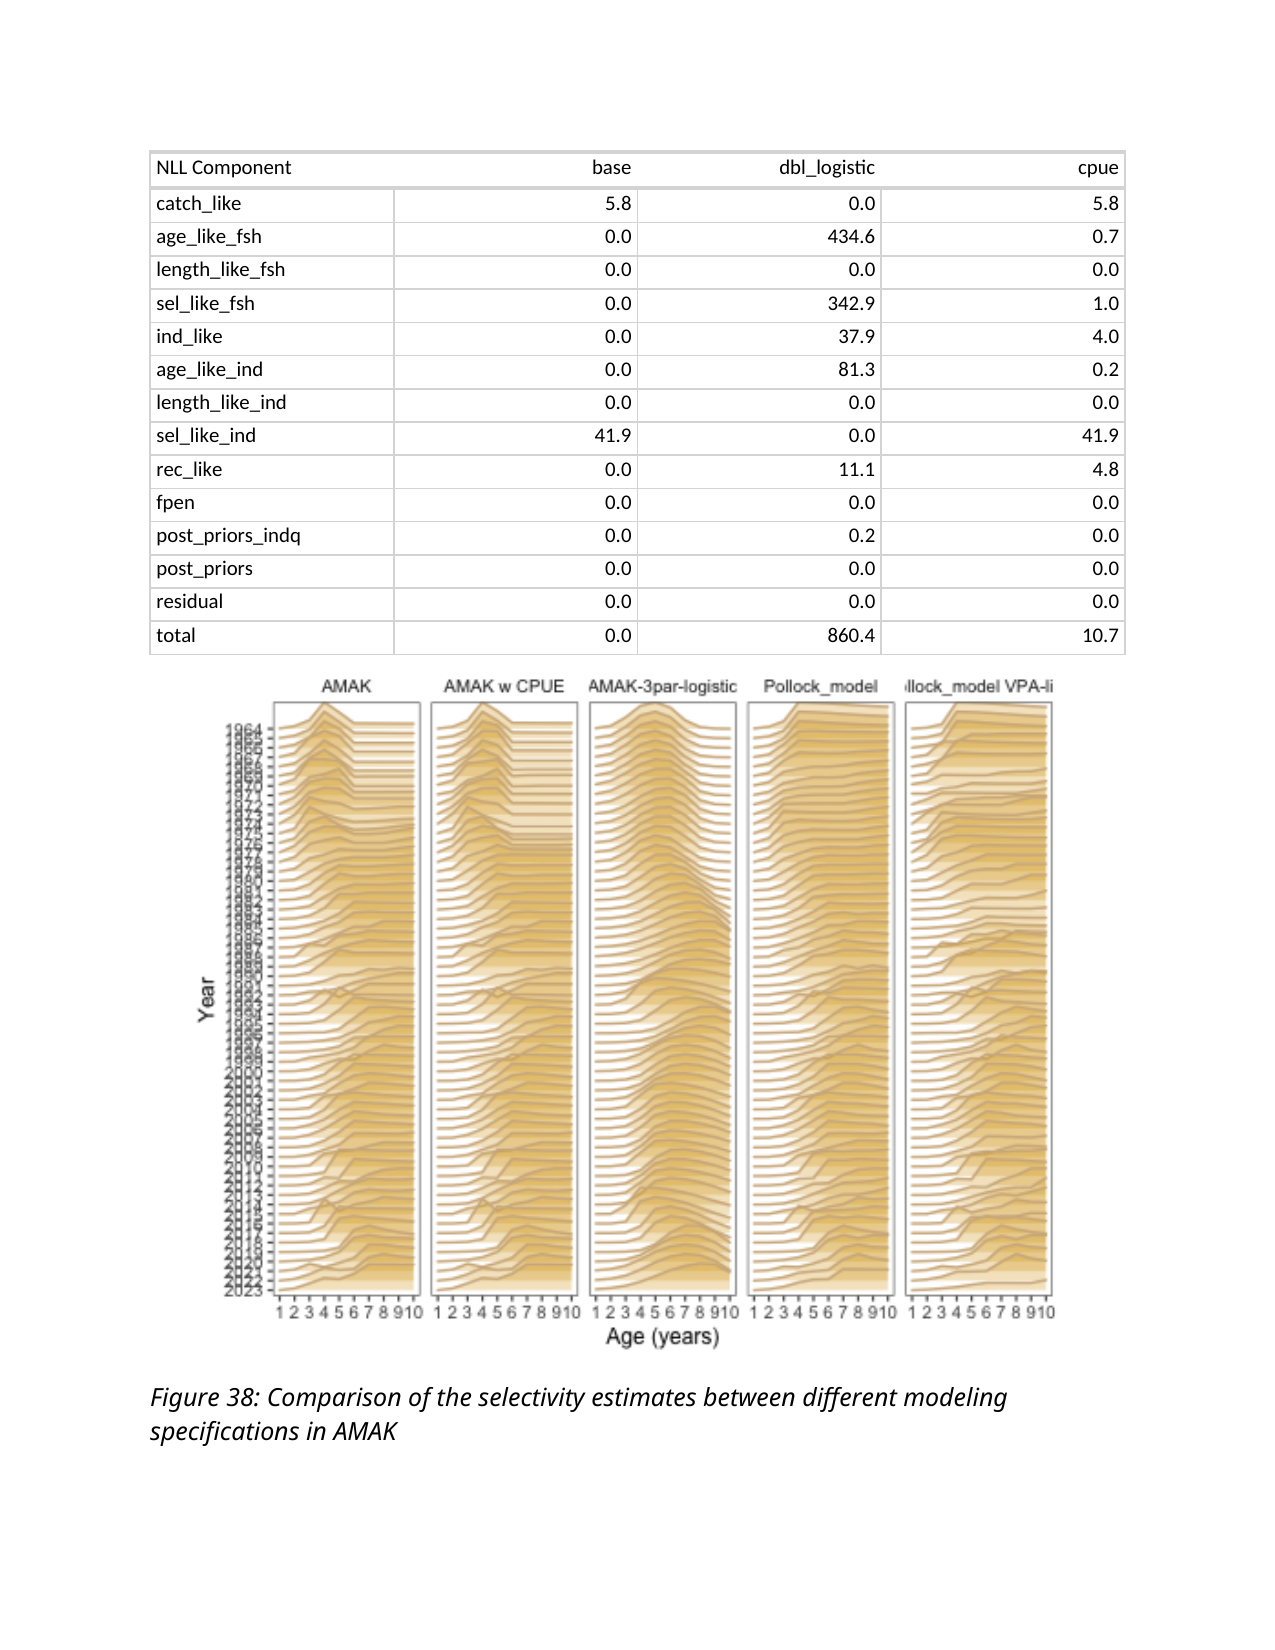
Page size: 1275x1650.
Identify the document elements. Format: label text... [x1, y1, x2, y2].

table_cell 0.0 [395, 456, 637, 487]
table_cell catch_like [151, 190, 393, 222]
table_cell 37.9 [638, 323, 880, 354]
table_cell sel_like_fsh [151, 290, 393, 321]
table_cell 0.0 [882, 390, 1124, 421]
table_cell 0.0 [395, 522, 637, 554]
table_cell fpen [151, 489, 393, 521]
table_cell ind_like [151, 323, 393, 354]
table_cell 11.1 [638, 456, 880, 487]
table_cell age_like_ind [151, 356, 393, 388]
table_cell total [151, 622, 393, 654]
table_header dbl_logistic [638, 154, 881, 186]
table_cell 0.0 [395, 390, 637, 421]
table_cell 0.0 [638, 589, 880, 620]
table_cell 0.0 [395, 323, 637, 354]
table_cell 5.8 [882, 190, 1124, 222]
table_cell 0.7 [882, 223, 1124, 255]
table_header base [394, 154, 637, 186]
table_cell 10.7 [882, 622, 1124, 654]
table_cell 0.0 [882, 522, 1124, 554]
table_cell 0.0 [638, 556, 880, 587]
table_cell 0.0 [882, 257, 1124, 288]
table_cell length_like_ind [151, 390, 393, 421]
table_header NLL Component [151, 154, 394, 186]
table_cell rec_like [151, 456, 393, 487]
table_cell 0.0 [638, 423, 880, 454]
table_cell 0.0 [638, 489, 880, 521]
table_cell sel_like_ind [151, 423, 393, 454]
table_cell 4.0 [882, 323, 1124, 354]
table_cell 0.2 [882, 356, 1124, 388]
table_cell age_like_fsh [151, 223, 393, 255]
table_cell 860.4 [638, 622, 880, 654]
table_cell 0.0 [638, 257, 880, 288]
table_cell 0.0 [638, 390, 880, 421]
table_cell 5.8 [395, 190, 637, 222]
table_cell 0.0 [638, 190, 880, 222]
table_cell 4.8 [882, 456, 1124, 487]
table_cell 1.0 [882, 290, 1124, 321]
table_cell 0.0 [882, 489, 1124, 521]
table_cell 0.0 [395, 257, 637, 288]
picture [188, 658, 1064, 1359]
table_cell 0.0 [395, 223, 637, 255]
table_cell 342.9 [638, 290, 880, 321]
table_cell 0.0 [395, 290, 637, 321]
table_cell post_priors [151, 556, 393, 587]
table_cell residual [151, 589, 393, 620]
table_cell 0.0 [395, 622, 637, 654]
table_header cpue [881, 154, 1124, 186]
table_cell length_like_fsh [151, 257, 393, 288]
table_cell 0.2 [638, 522, 880, 554]
table_cell 0.0 [882, 589, 1124, 620]
table_cell 0.0 [395, 556, 637, 587]
table_cell 0.0 [395, 356, 637, 388]
table_cell 41.9 [882, 423, 1124, 454]
table_cell post_priors_indq [151, 522, 393, 554]
table_cell 0.0 [882, 556, 1124, 587]
table_cell 41.9 [395, 423, 637, 454]
table_cell 0.0 [395, 489, 637, 521]
table_cell 434.6 [638, 223, 880, 255]
table_cell 81.3 [638, 356, 880, 388]
table_header Figure 38: Comparison of the selectivity estimates between different modeling specifications in AMAK [139, 655, 1114, 1460]
table_cell 0.0 [395, 589, 637, 620]
